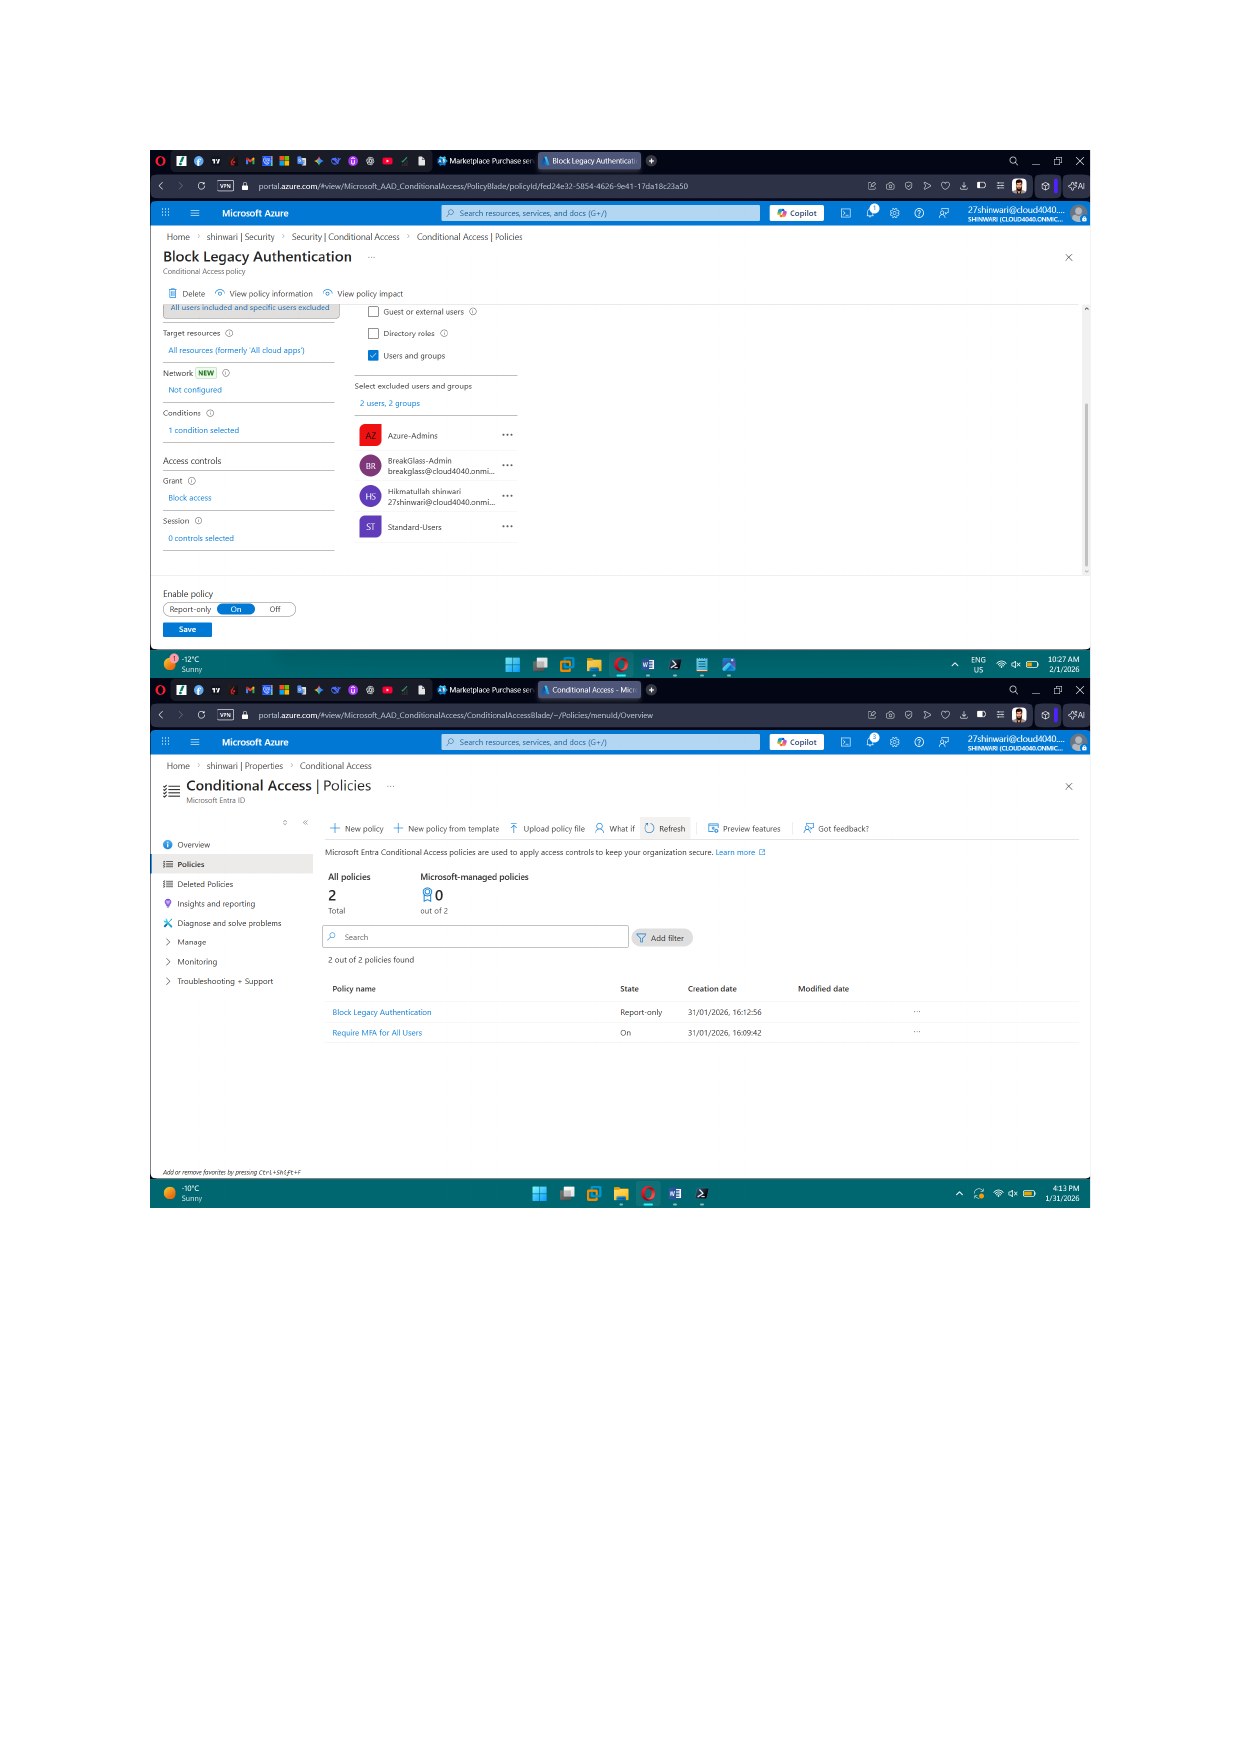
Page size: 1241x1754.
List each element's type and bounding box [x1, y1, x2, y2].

picture [150, 150, 1091, 1208]
